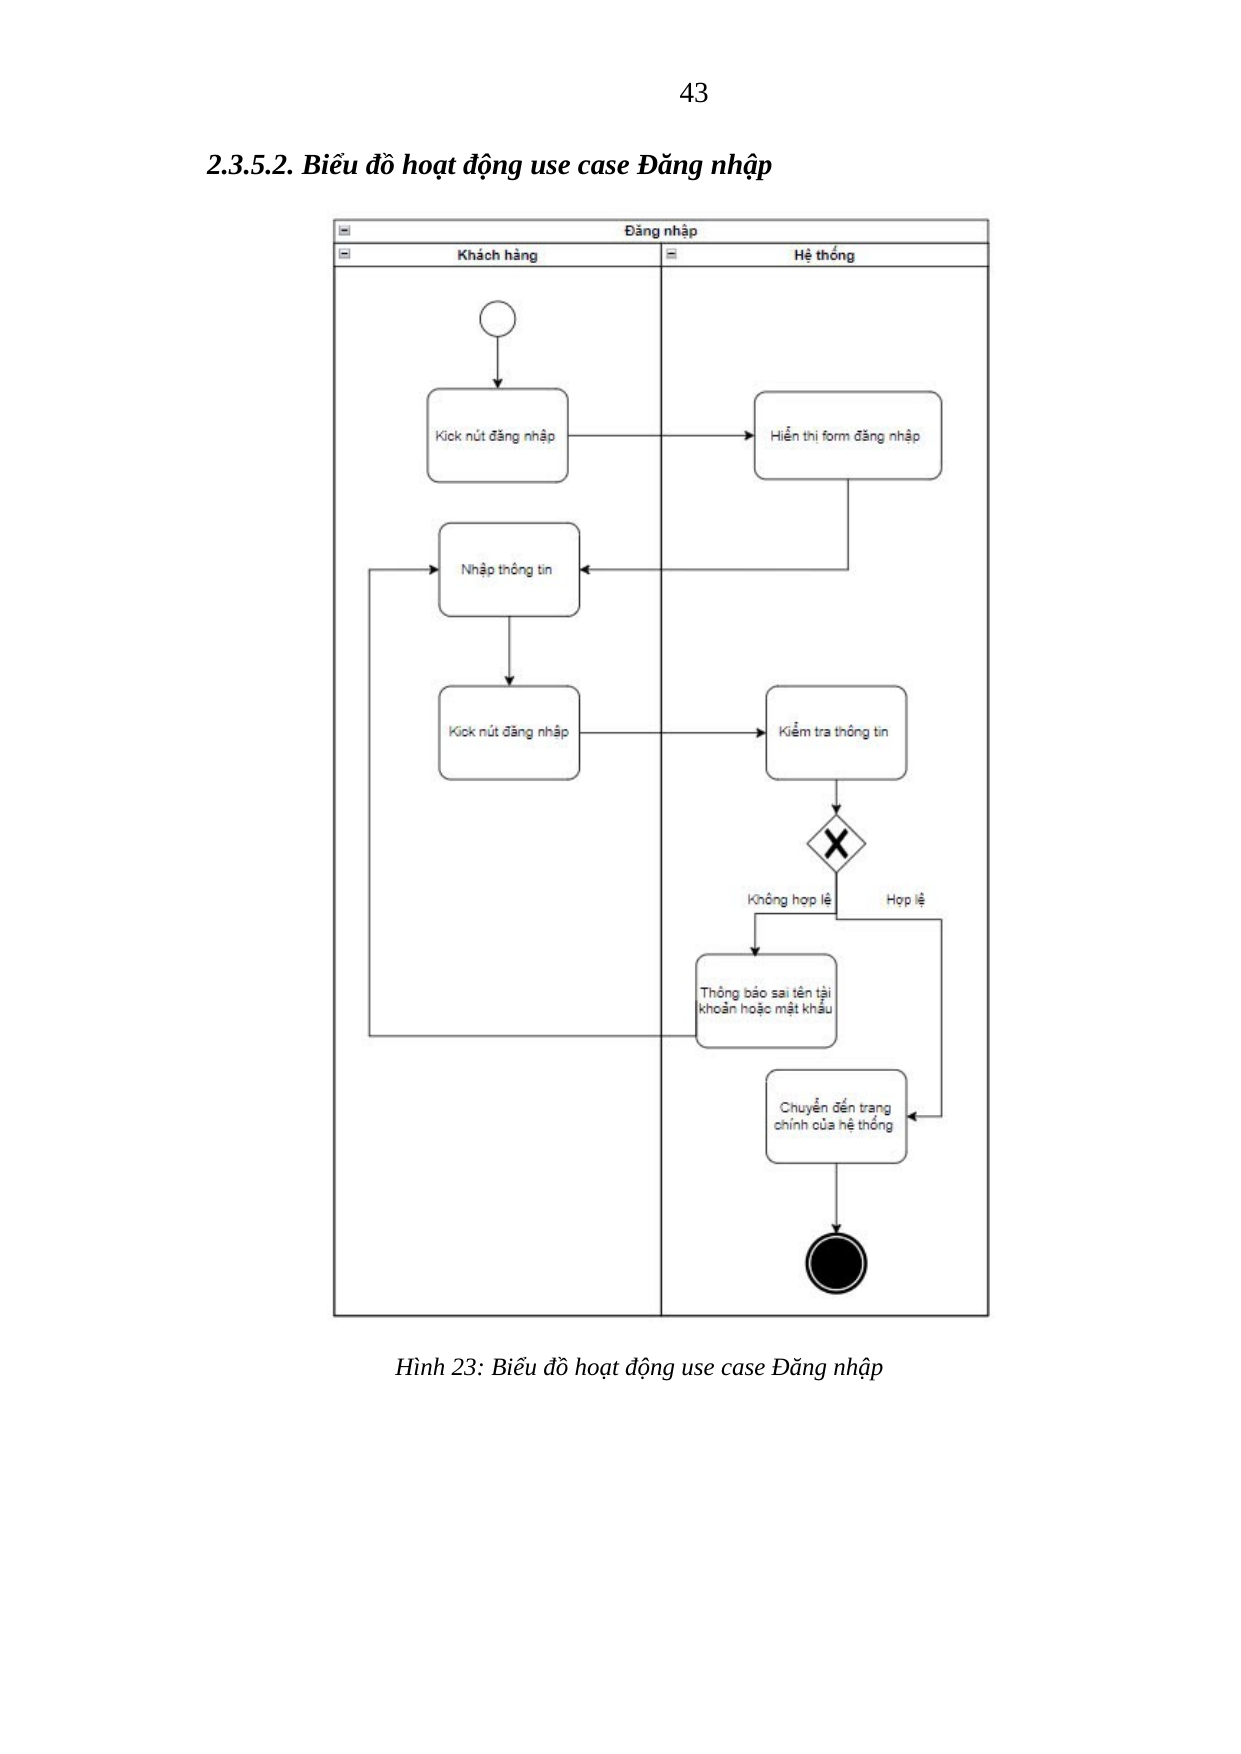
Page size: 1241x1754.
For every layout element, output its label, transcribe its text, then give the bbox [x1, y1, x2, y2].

subtitle 2.3.5.2. Biểu đồ hoạt động use case Đăng nhập [207, 147, 1122, 181]
picture [247, 197, 1082, 1335]
text Biểu đồ hoạt động use case Đăng nhập [207, 1352, 1122, 1381]
